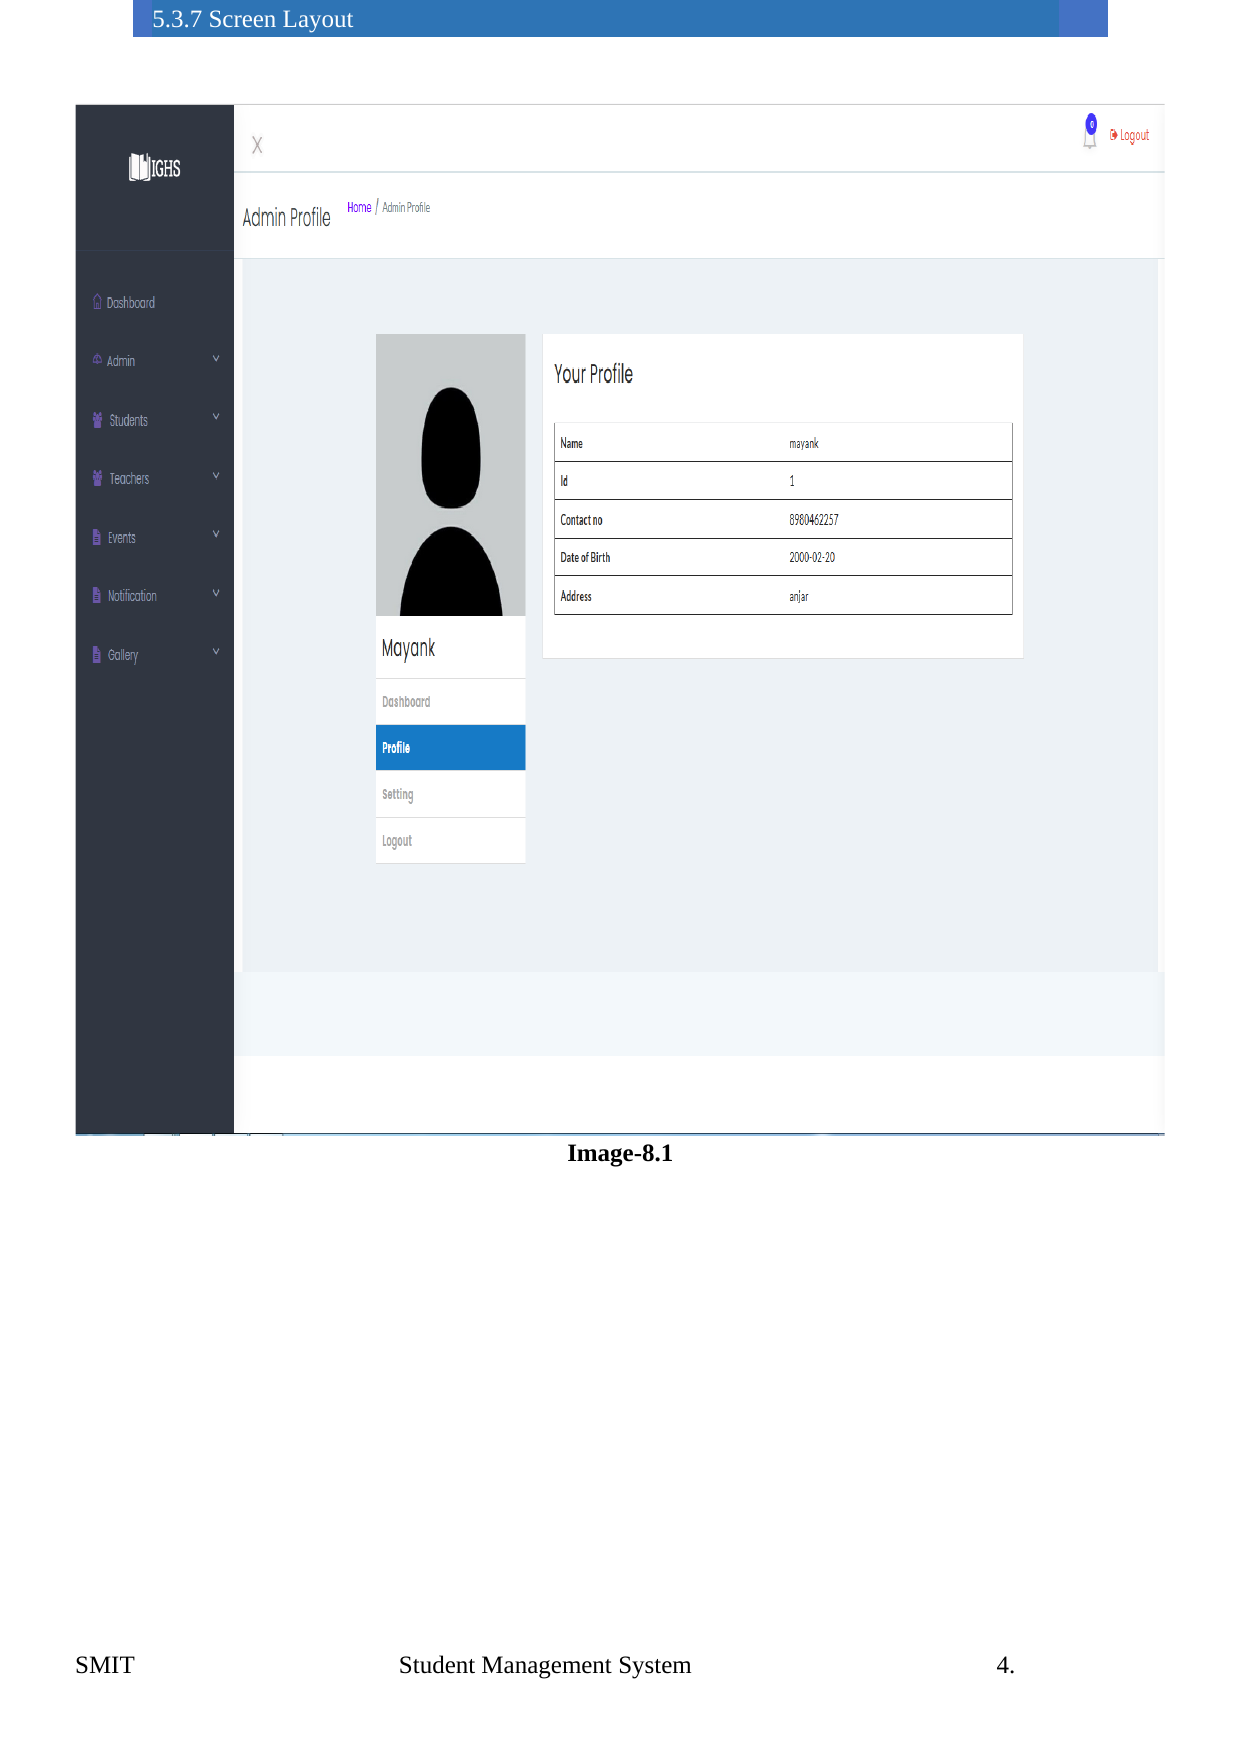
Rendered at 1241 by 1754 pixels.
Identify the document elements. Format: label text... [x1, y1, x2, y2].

picture [75, 103, 1165, 1136]
text Image-8.1 [75, 1136, 1165, 1166]
